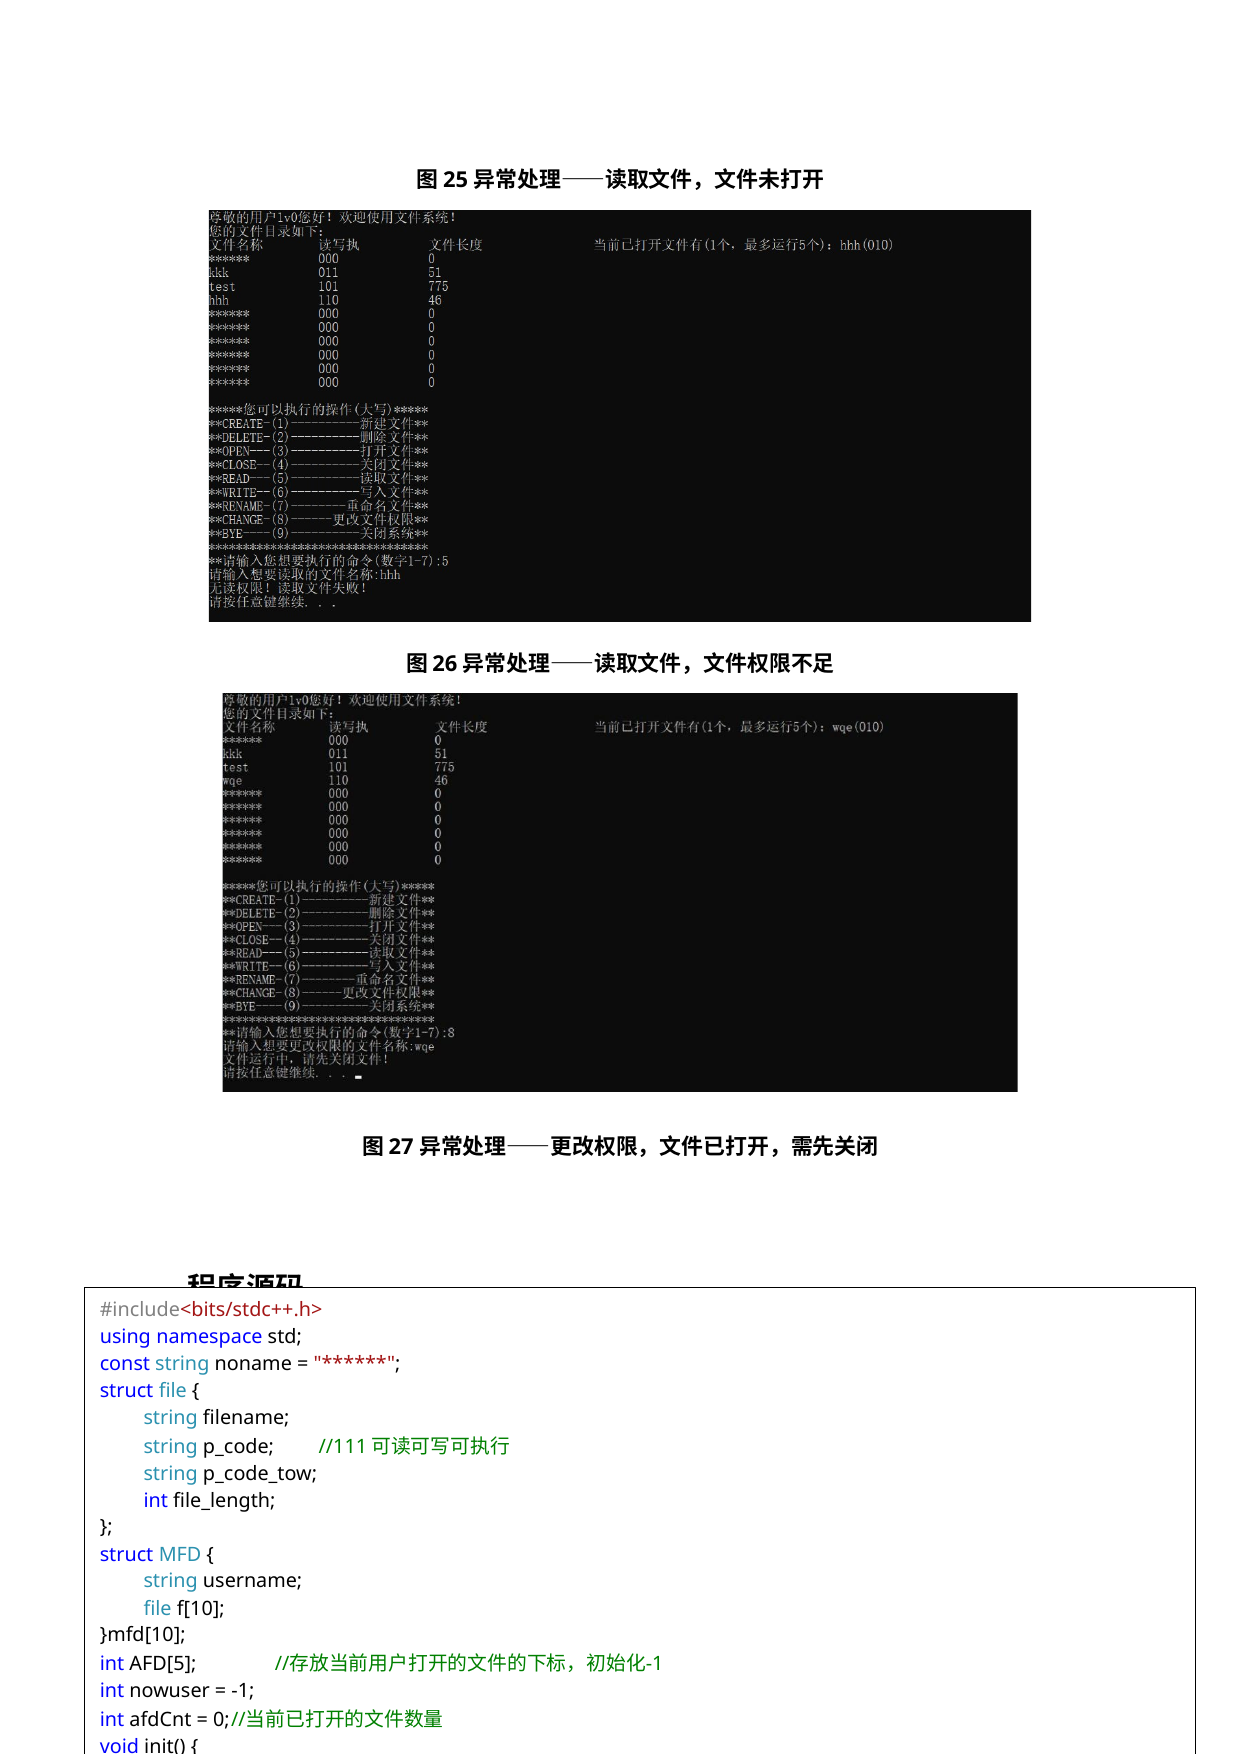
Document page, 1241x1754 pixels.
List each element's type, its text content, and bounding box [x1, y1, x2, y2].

subtitle 程序源码 [187, 1254, 1053, 1287]
text 图25 异常处理——读取文件，文件未打开 [187, 162, 1053, 194]
picture [222, 693, 1018, 1092]
text 图27 异常处理——更改权限，文件已打开，需先关闭 [187, 1129, 1053, 1161]
text 图26 异常处理——读取文件，文件权限不足 [187, 645, 1053, 678]
picture [208, 210, 1032, 622]
